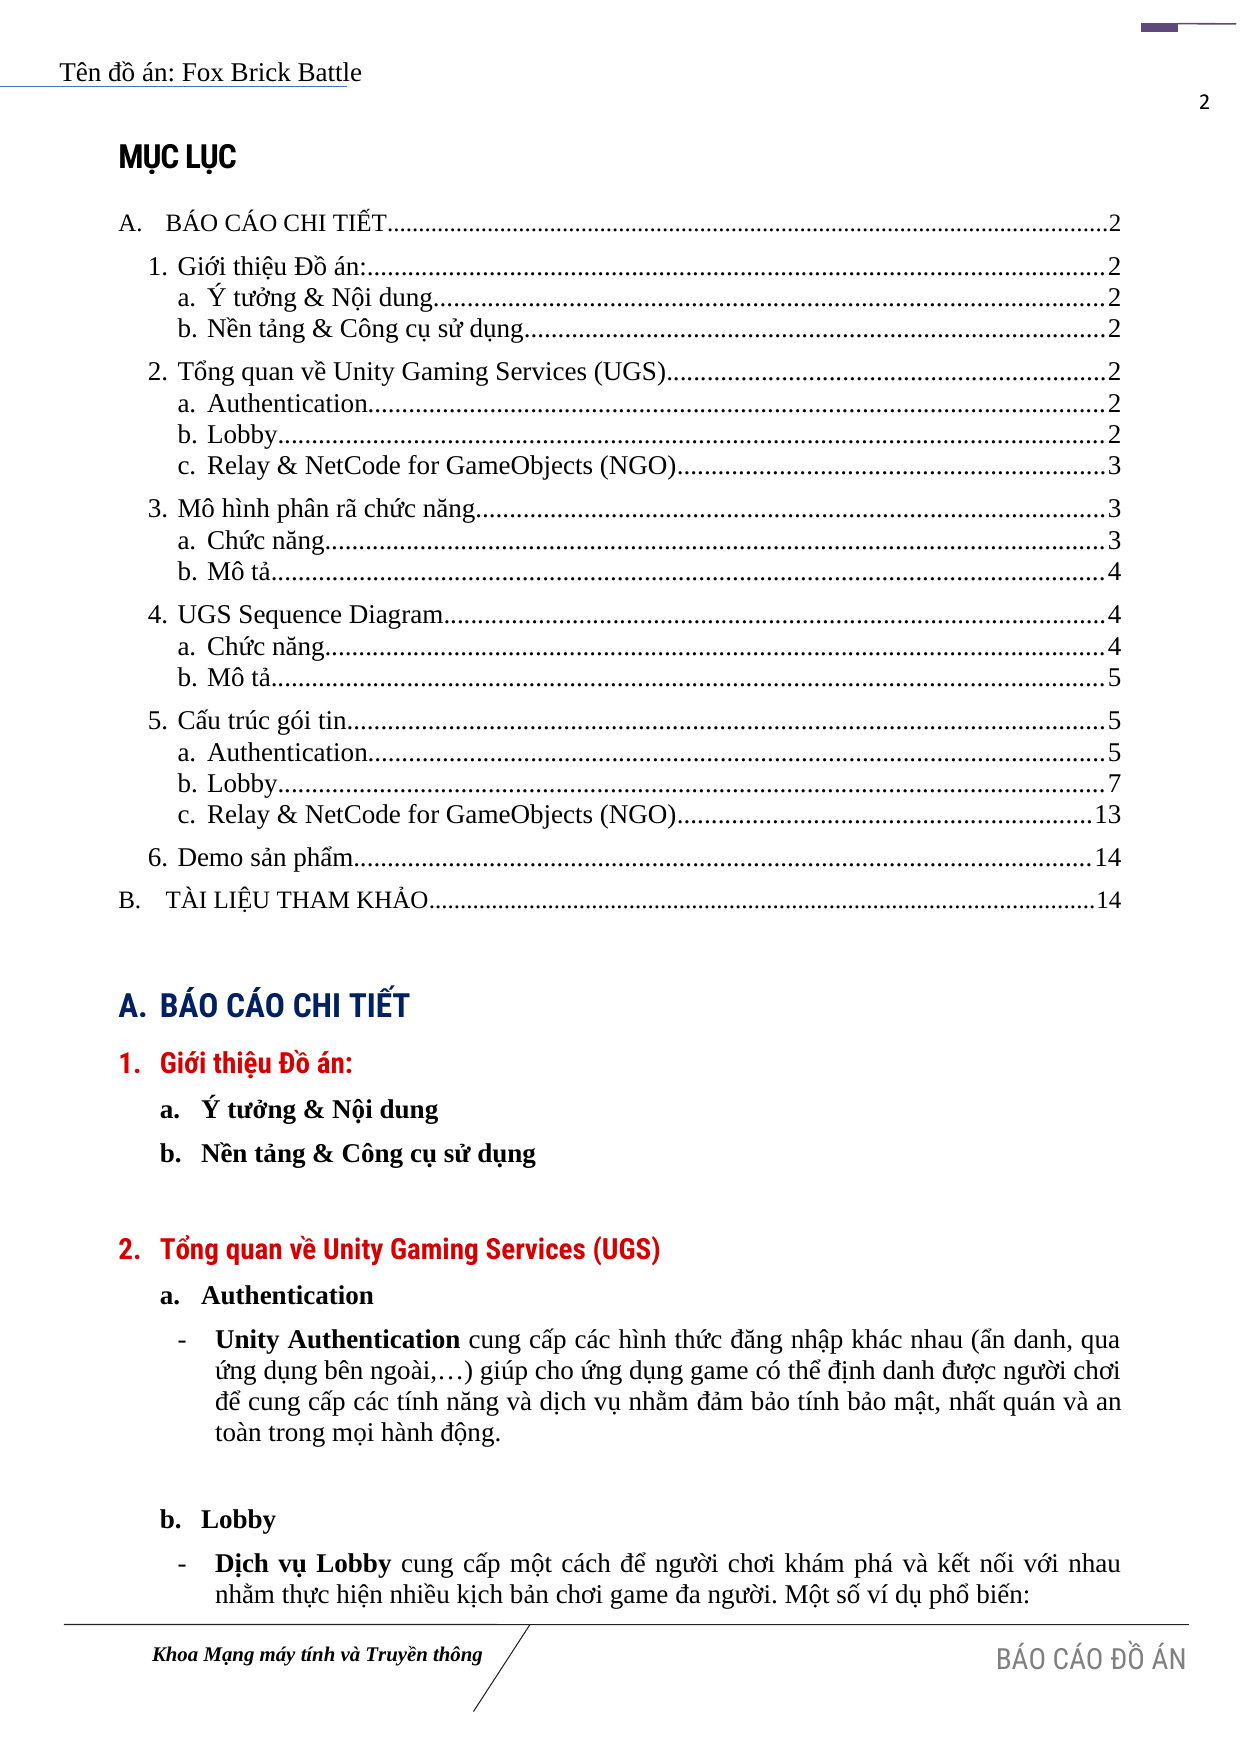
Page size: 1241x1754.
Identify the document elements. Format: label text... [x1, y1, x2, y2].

subtitle Authentication [159, 1279, 1122, 1310]
subtitle Tổng quan về Unity Gaming Services (UGS) [118, 1233, 1122, 1267]
subtitle Ý tưởng & Nội dung [159, 1093, 1122, 1124]
subtitle Giới thiệu Đồ án: [118, 1047, 1122, 1081]
subtitle Nền tảng & Công cụ sử dụng [159, 1137, 1122, 1168]
subtitle Lobby [159, 1504, 1122, 1535]
list Dịch vụ Lobby cung cấp một cách để người chơi khám phá và kết nối với nhau nhằm thực hiện nhiều kịch bản chơi game đa người. Một số ví dụ phổ biến: [177, 1547, 1122, 1609]
subtitle BÁO CÁO CHI TIẾT [118, 987, 1122, 1026]
list Unity Authentication cung cấp các hình thức đăng nhập khác nhau (ẩn danh, qua ứng dụng bên ngoài,…) giúp cho ứng dụng game có thể định danh được người chơi để cung cấp các tính năng và dịch vụ nhằm đảm bảo tính bảo mật, nhất quán và an toàn trong mọi hành động. [177, 1323, 1122, 1447]
